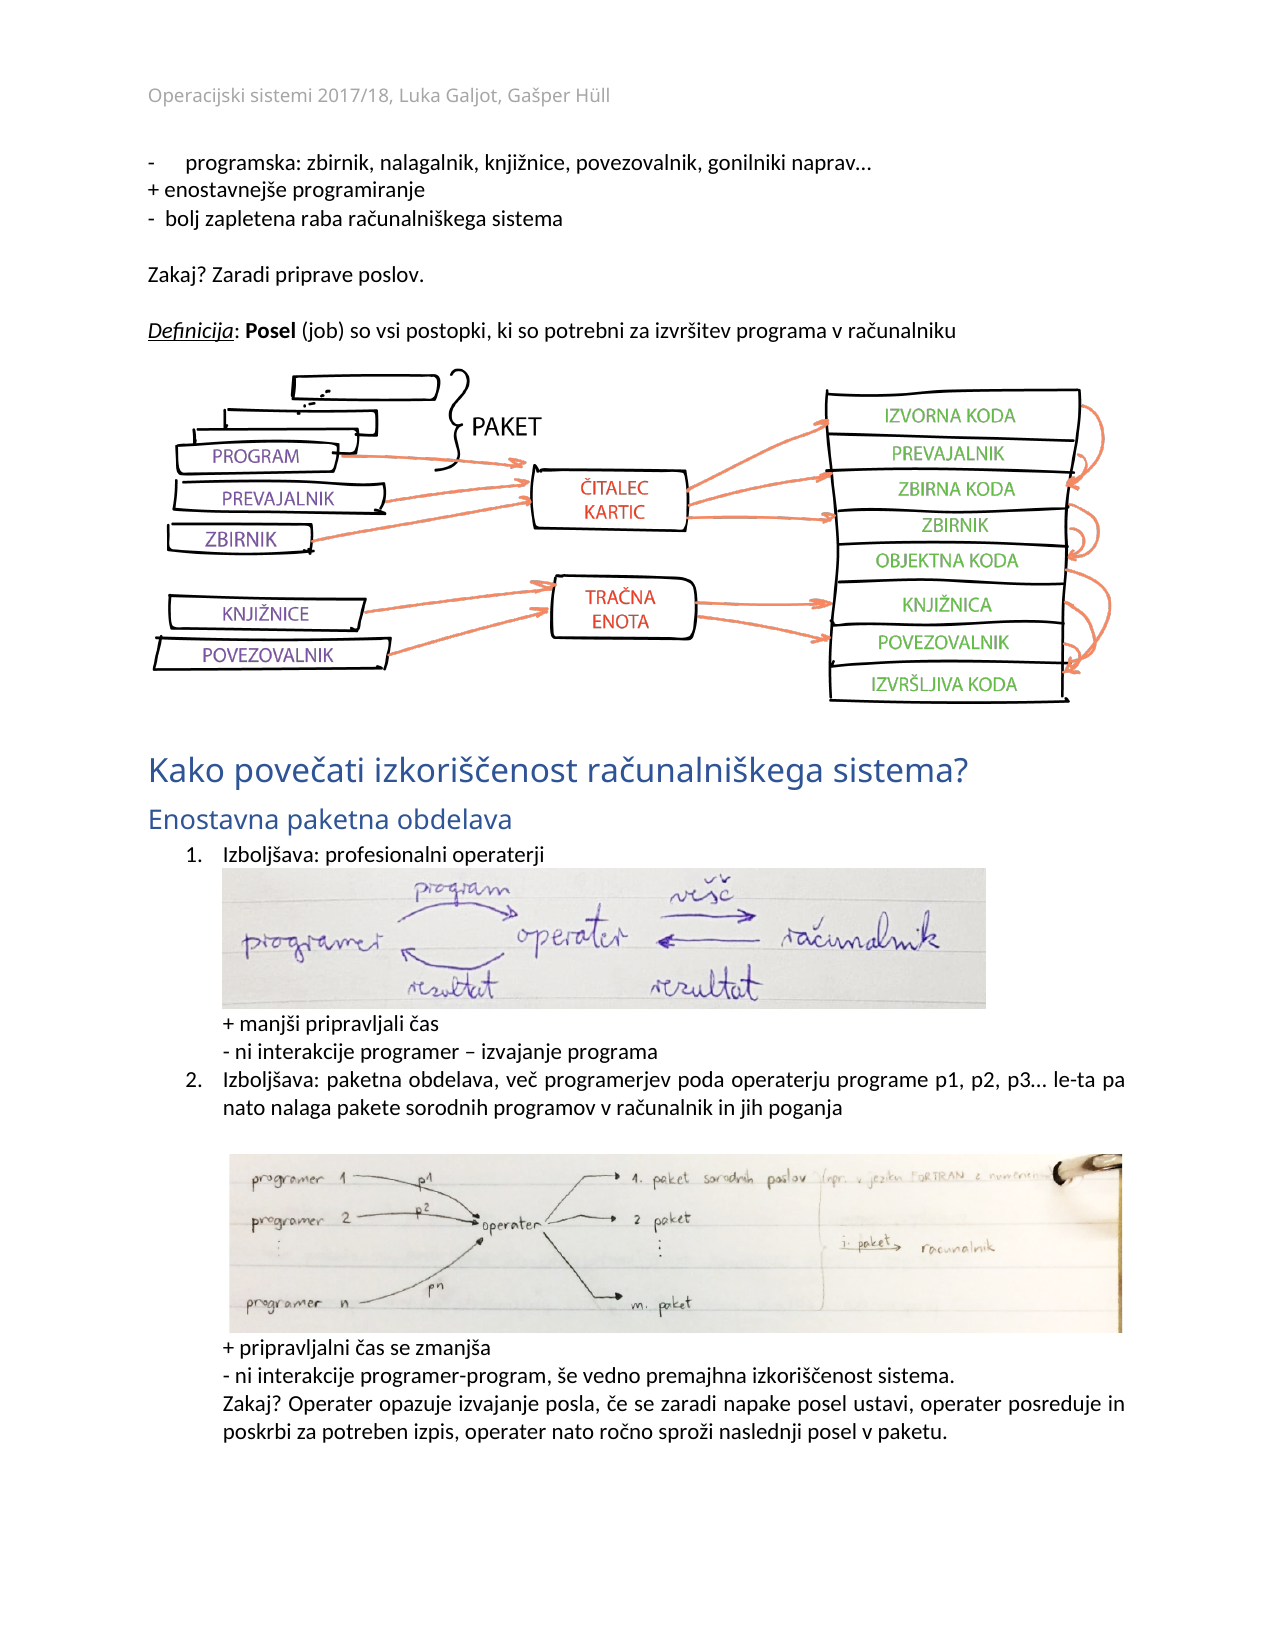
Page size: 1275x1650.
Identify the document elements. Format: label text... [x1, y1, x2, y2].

picture [222, 868, 986, 1009]
list Izboljšava: paketna obdelava, več programerjev poda operaterju programe p1, p2, p3… le-ta pa nato nalaga pakete sorodnih programov v računalnik in jih poganja [185, 1065, 1127, 1121]
text Zakaj? Operater opazuje izvajanje posla, če se zaradi napake posel ustavi, operater posreduje in poskrbi za potreben izpis, operater nato ročno sproži naslednji posel v paketu. [223, 1389, 1127, 1445]
text + manjši pripravljali čas [223, 1009, 1127, 1037]
text + pripravljalni čas se zmanjša [223, 1333, 1127, 1361]
picture [229, 1154, 1123, 1333]
list Izboljšava: profesionalni operaterji [185, 840, 1127, 868]
picture [147, 343, 1128, 723]
subtitle Enostavna paketna obdelava [148, 800, 1127, 837]
list programska: zbirnik, nalagalnik, knjižnice, povezovalnik, gonilniki naprav… [148, 148, 1127, 176]
text - ni interakcije programer – izvajanje programa [223, 1037, 1127, 1065]
text Definicija: Posel (job) so vsi postopki, ki so potrebni za izvršitev programa v računalniku [148, 316, 1127, 343]
text + enostavnejše programiranje [148, 176, 1127, 204]
text - bolj zapletena raba računalniškega sistema [148, 204, 1127, 232]
text Zakaj? Zaradi priprave poslov. [148, 260, 1127, 288]
text - ni interakcije programer-program, še vedno premajhna izkoriščenost sistema. [223, 1361, 1127, 1389]
subtitle Kako povečati izkoriščenost računalniškega sistema? [148, 747, 1127, 793]
